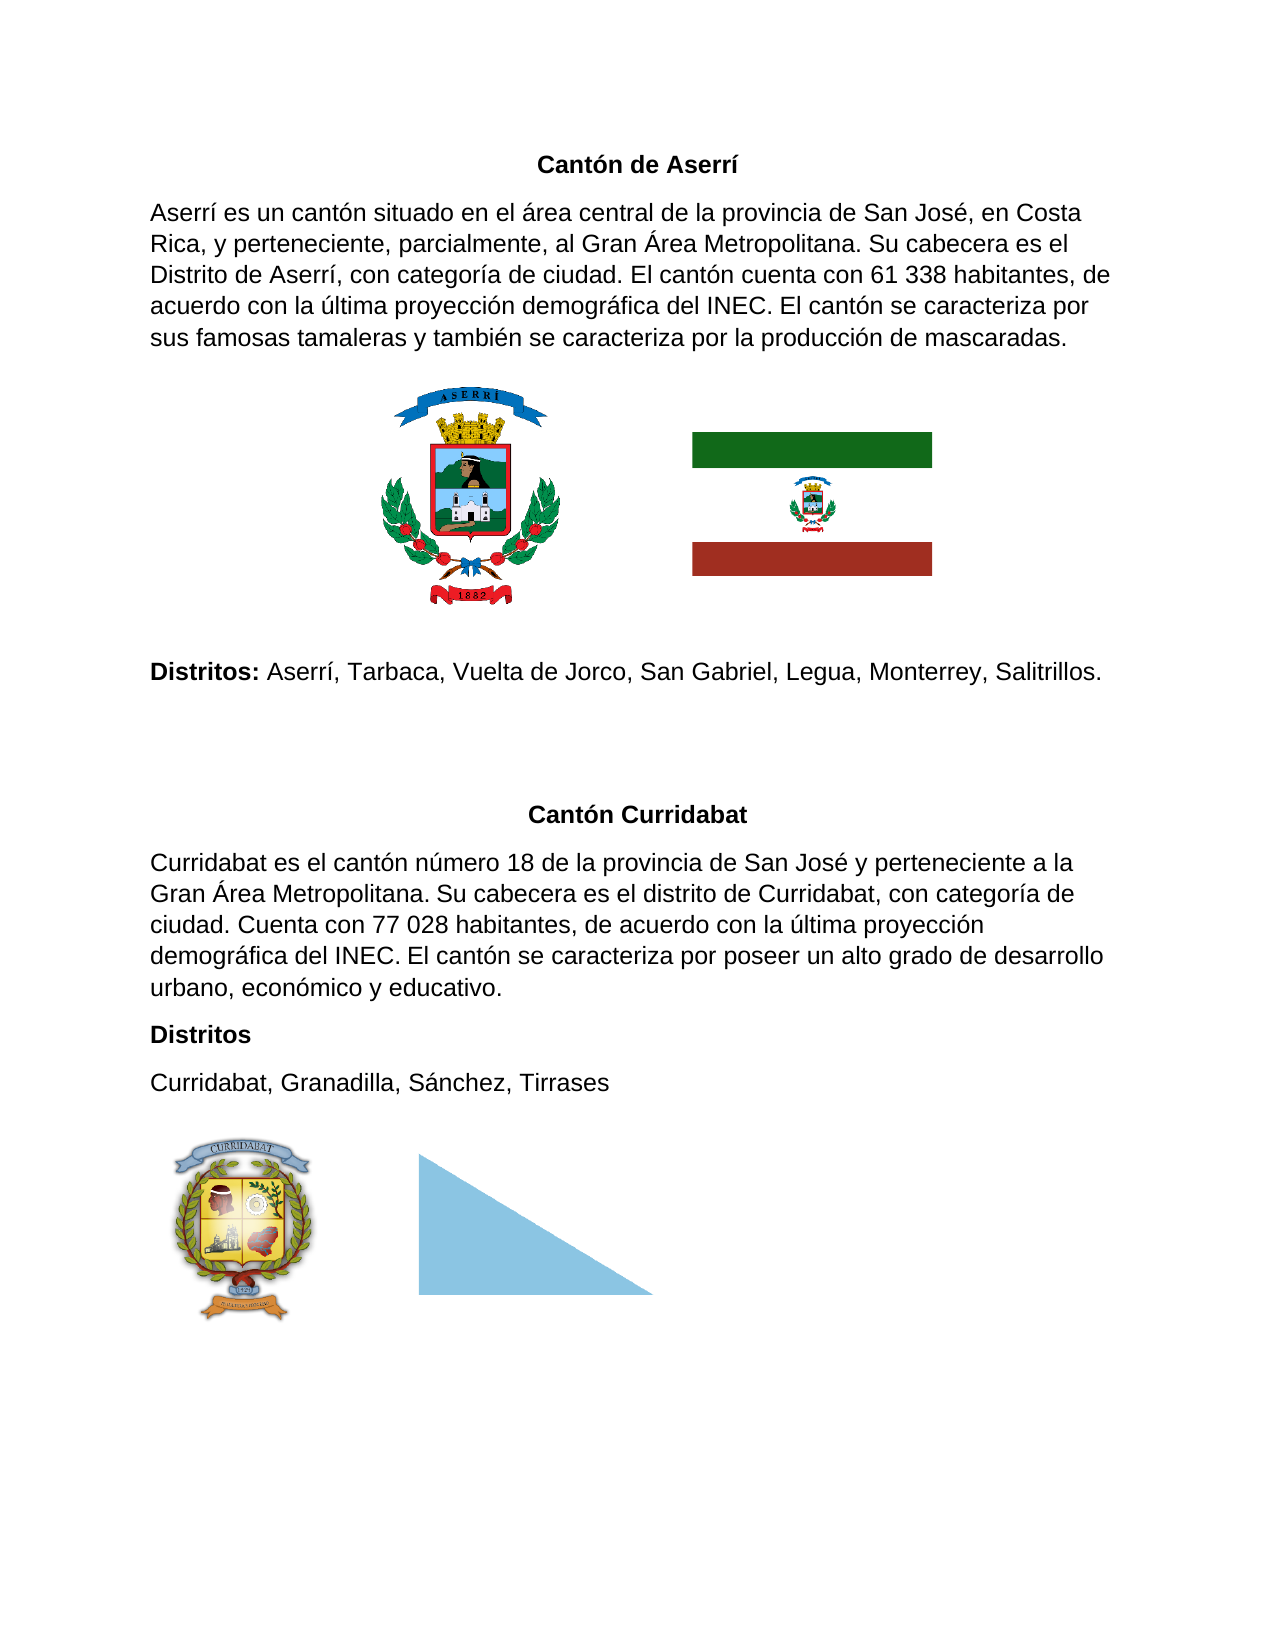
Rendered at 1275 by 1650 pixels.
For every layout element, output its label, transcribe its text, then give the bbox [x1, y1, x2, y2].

picture [418, 1153, 654, 1295]
text Cantón de Aserrí [150, 150, 1125, 179]
text Curridabat, Granadilla, Sánchez, Tirrases [150, 1068, 1125, 1097]
text Cantón Curridabat [150, 800, 1125, 828]
picture [379, 384, 561, 605]
text Distritos [150, 1020, 1125, 1049]
picture [150, 1116, 338, 1342]
text Aserrí es un cantón situado en el área central de la provincia de San José, en Costa Rica, y perteneciente, parcialmente, al Gran Área Metropolitana. Su cabecera es el Distrito de Aserrí, con categoría de ciudad. El cantón cuenta con 61 338 habitantes, de acuerdo con la última proyección demográfica del INEC. El cantón se caracteriza por sus famosas tamaleras y también se caracteriza por la producción de mascaradas. [150, 198, 1125, 351]
text Distritos: Aserrí, Tarbaca, Vuelta de Jorco, San Gabriel, Legua, Monterrey, Salitrillos. [150, 657, 1125, 685]
picture [692, 432, 933, 576]
text Curridabat es el cantón número 18 de la provincia de San José y perteneciente a la Gran Área Metropolitana. Su cabecera es el distrito de Curridabat, con categoría de ciudad. Cuenta con 77 028 habitantes, de acuerdo con la última proyección demográfica del INEC.​ El cantón se caracteriza por poseer un alto grado de desarrollo urbano, económico y educativo. [150, 847, 1125, 1001]
